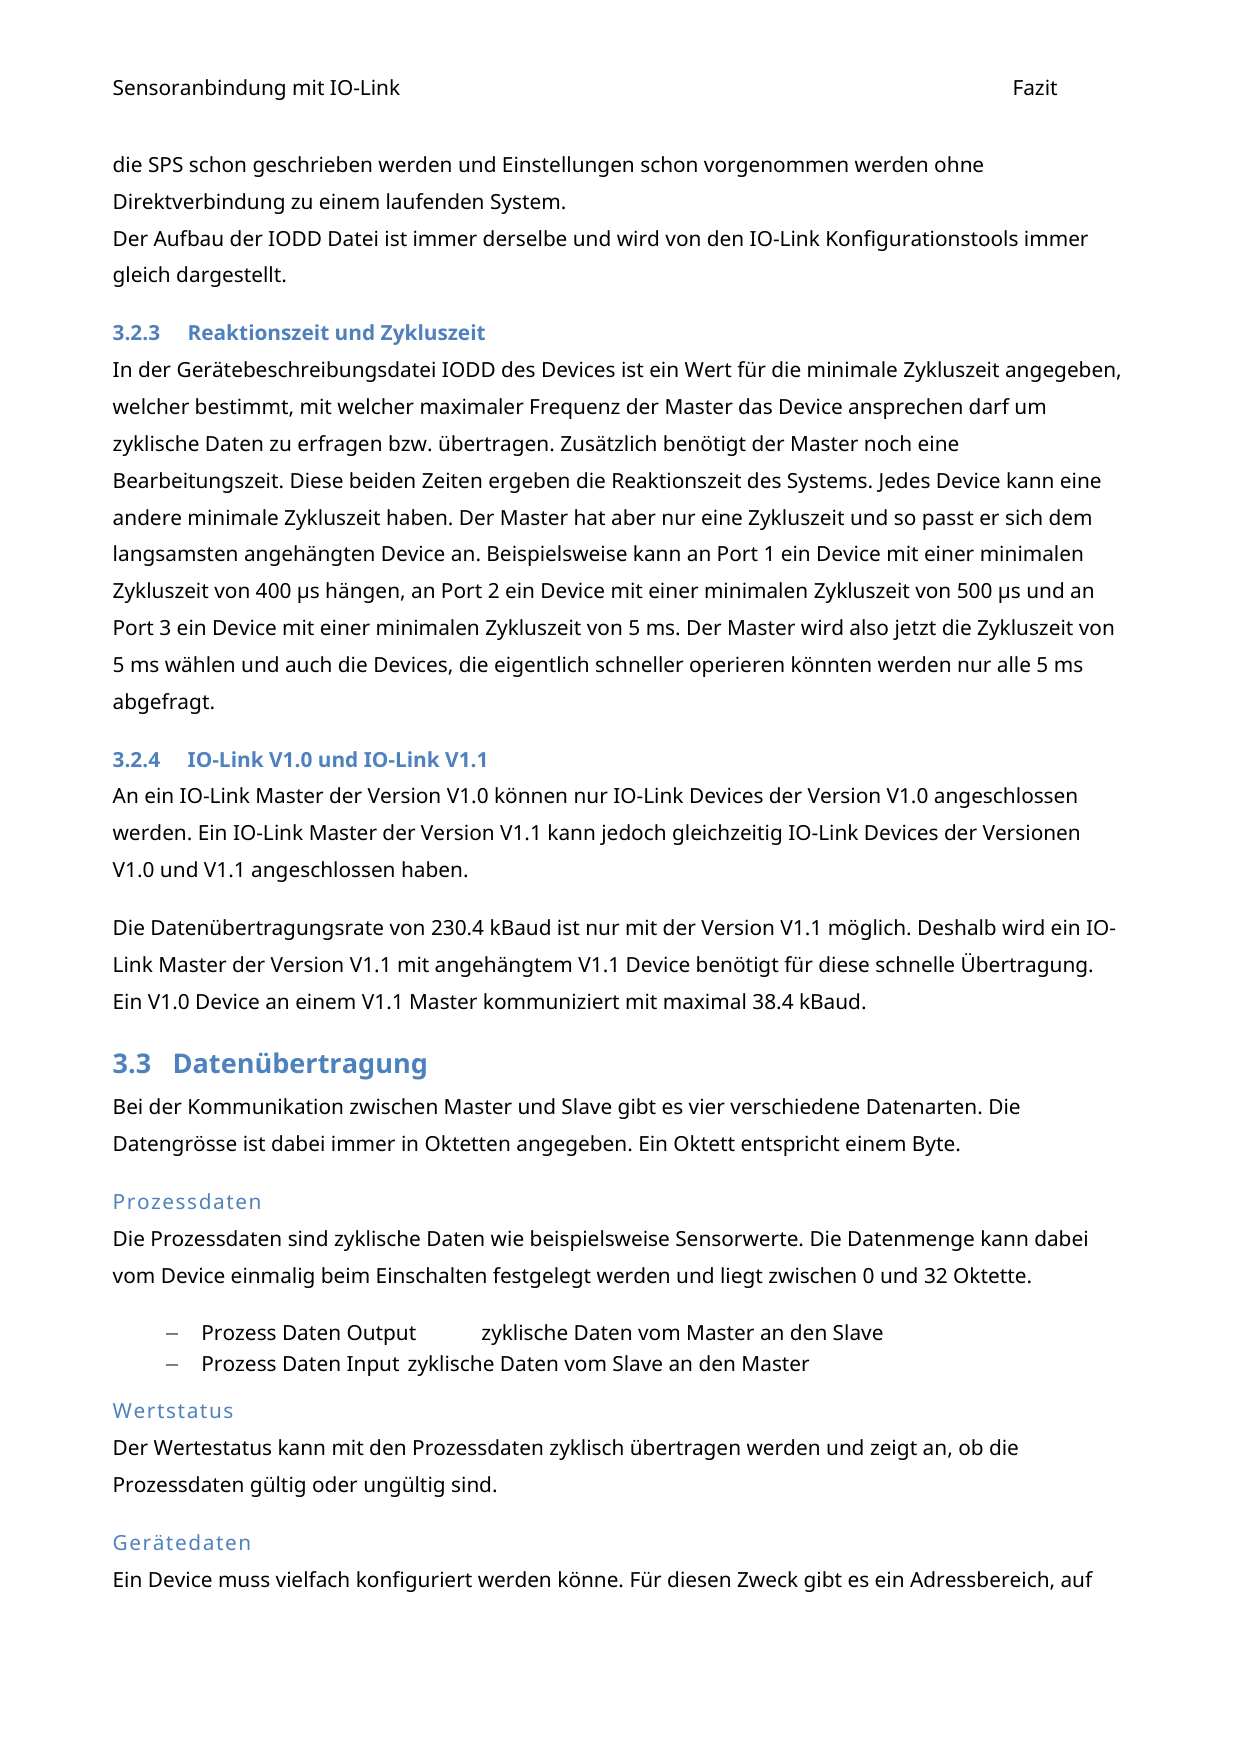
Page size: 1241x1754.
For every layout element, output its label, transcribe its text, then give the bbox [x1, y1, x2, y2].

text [112, 150, 1128, 289]
text Bei der Kommunikation zwischen Master und Slave gibt es vier verschiedene Datenarten. Die Datengrösse ist dabei immer in Oktetten angegeben. Ein Oktett entspricht einem Byte. [112, 1092, 1128, 1158]
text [112, 1528, 1128, 1593]
text In der Gerätebeschreibungsdatei IODD des Devices ist ein Wert für die minimale Zykluszeit angegeben, welcher bestimmt, mit welcher maximaler Frequenz der Master das Device ansprechen darf um zyklische Daten zu erfragen bzw. übertragen. Zusätzlich benötigt der Master noch eine Bearbeitungszeit. Diese beiden Zeiten ergeben die Reaktionszeit des Systems. Jedes Device kann eine andere minimale Zykluszeit haben. Der Master hat aber nur eine Zykluszeit und so passt er sich dem langsamsten angehängten Device an. Beispielsweise kann an Port 1 ein Device mit einer minimalen Zykluszeit von 400 µs hängen, an Port 2 ein Device mit einer minimalen Zykluszeit von 500 µs und an Port 3 ein Device mit einer minimalen Zykluszeit von 5 ms. Der Master wird also jetzt die Zykluszeit von 5 ms wählen und auch die Devices, die eigentlich schneller operieren könnten werden nur alle 5 ms abgefragt. [112, 355, 1128, 716]
text An ein IO-Link Master der Version V1.0 können nur IO-Link Devices der Version V1.0 angeschlossen werden. Ein IO-Link Master der Version V1.1 kann jedoch gleichzeitig IO-Link Devices der Versionen V1.0 und V1.1 angeschlossen haben. [112, 782, 1128, 884]
text Prozessdaten Die Prozessdaten sind zyklische Daten wie beispielsweise Sensorwerte. Die Datenmenge kann dabei vom Device einmalig beim Einschalten festgelegt werden und liegt zwischen 0 und 32 Oktette. [112, 1187, 1128, 1289]
text Wertstatus Der Wertestatus kann mit den Prozessdaten zyklisch übertragen werden und zeigt an, ob die Prozessdaten gültig oder ungültig sind. [112, 1396, 1128, 1499]
text Die Datenübertragungsrate von 230.4 kBaud ist nur mit der Version V1.1 möglich. Deshalb wird ein IO-Link Master der Version V1.1 mit angehängtem V1.1 Device benötigt für diese schnelle Übertragung. Ein V1.0 Device an einem V1.1 Master kommuniziert mit maximal 38.4 kBaud. [112, 913, 1128, 1015]
subtitle Datenübertragung [112, 1044, 1128, 1081]
subtitle IO-Link V1.0 und IO-Link V1.1 [112, 745, 1128, 773]
list Prozess Daten Input zyklische Daten vom Slave an den Master [164, 1349, 1128, 1378]
list Prozess Daten Output zyklische Daten vom Master an den Slave [164, 1318, 1128, 1347]
subtitle Reaktionszeit und Zykluszeit [112, 318, 1128, 347]
